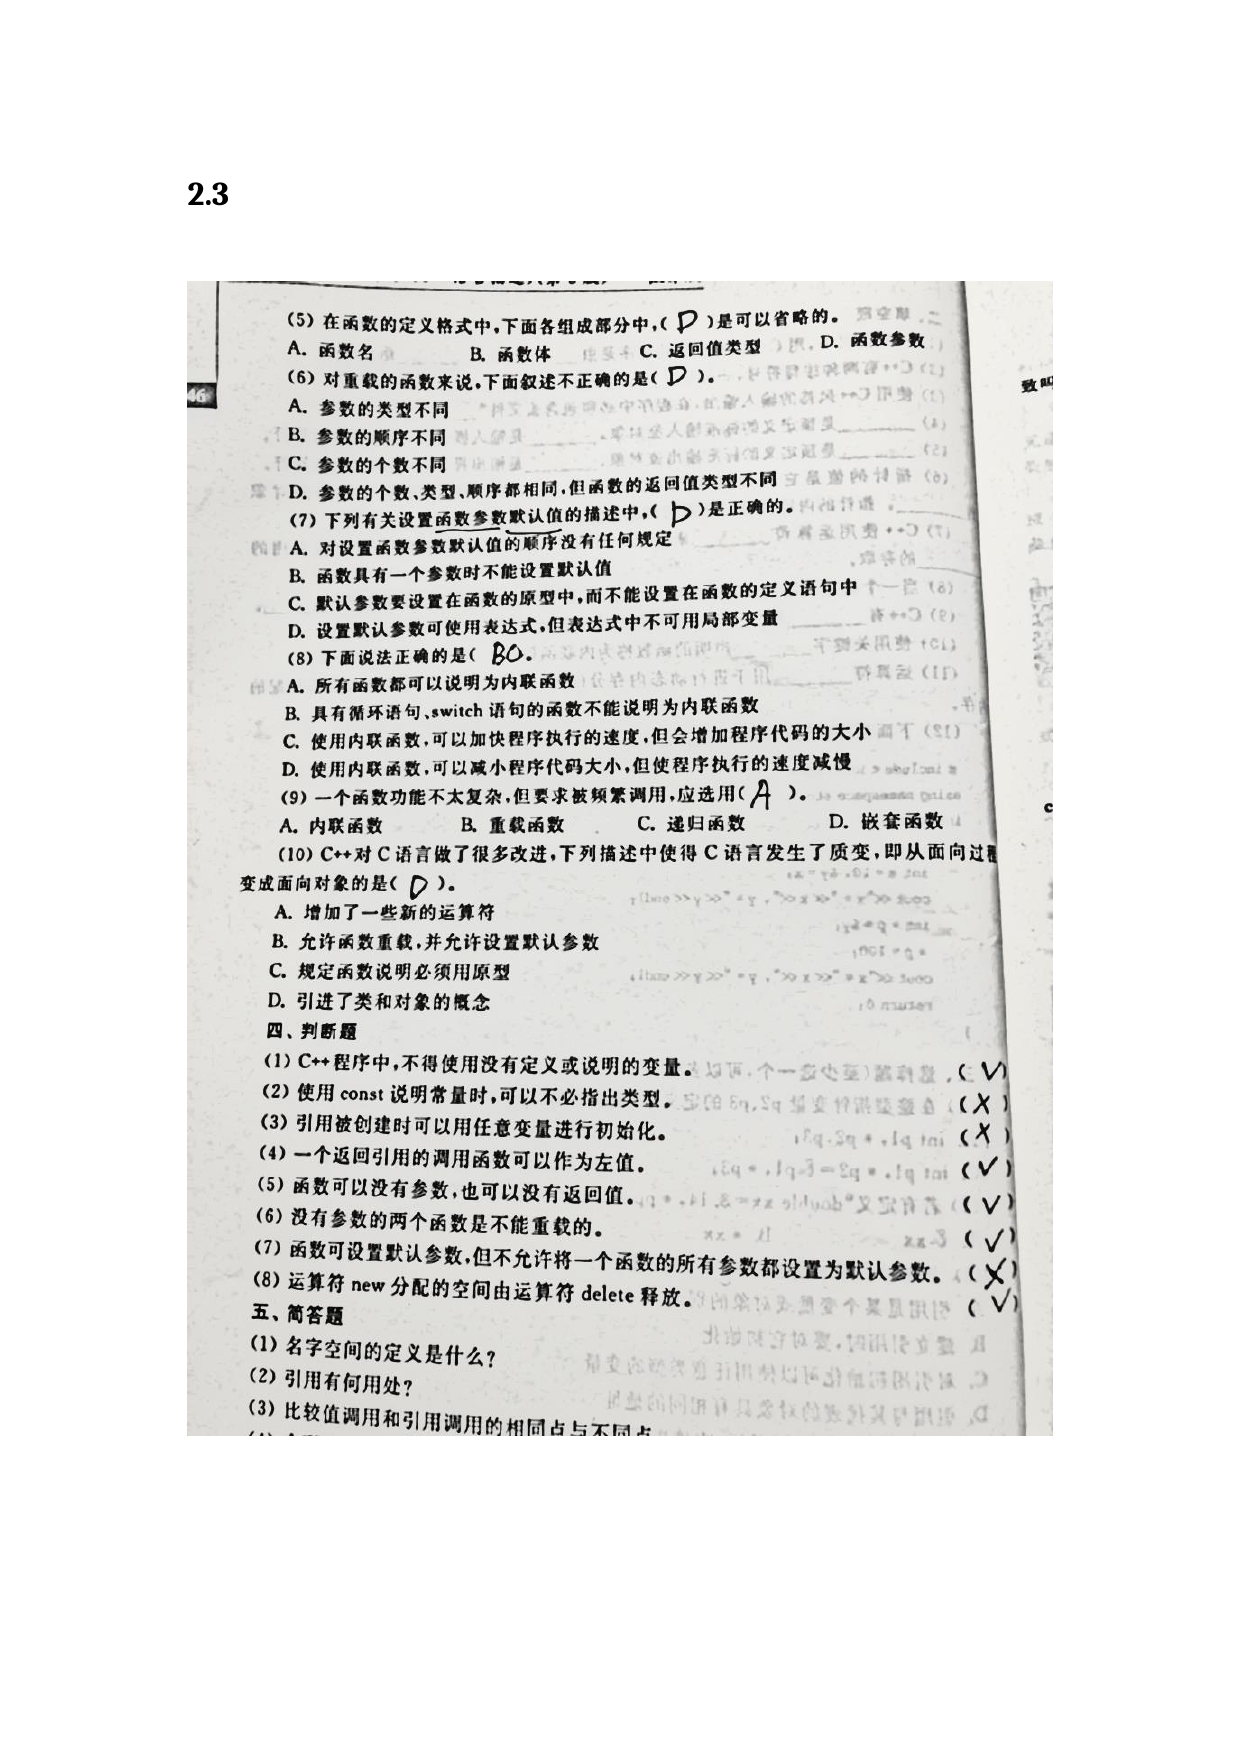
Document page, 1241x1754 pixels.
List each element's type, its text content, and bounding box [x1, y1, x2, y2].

subtitle 2.3 [187, 162, 1053, 227]
picture [187, 281, 1053, 1436]
